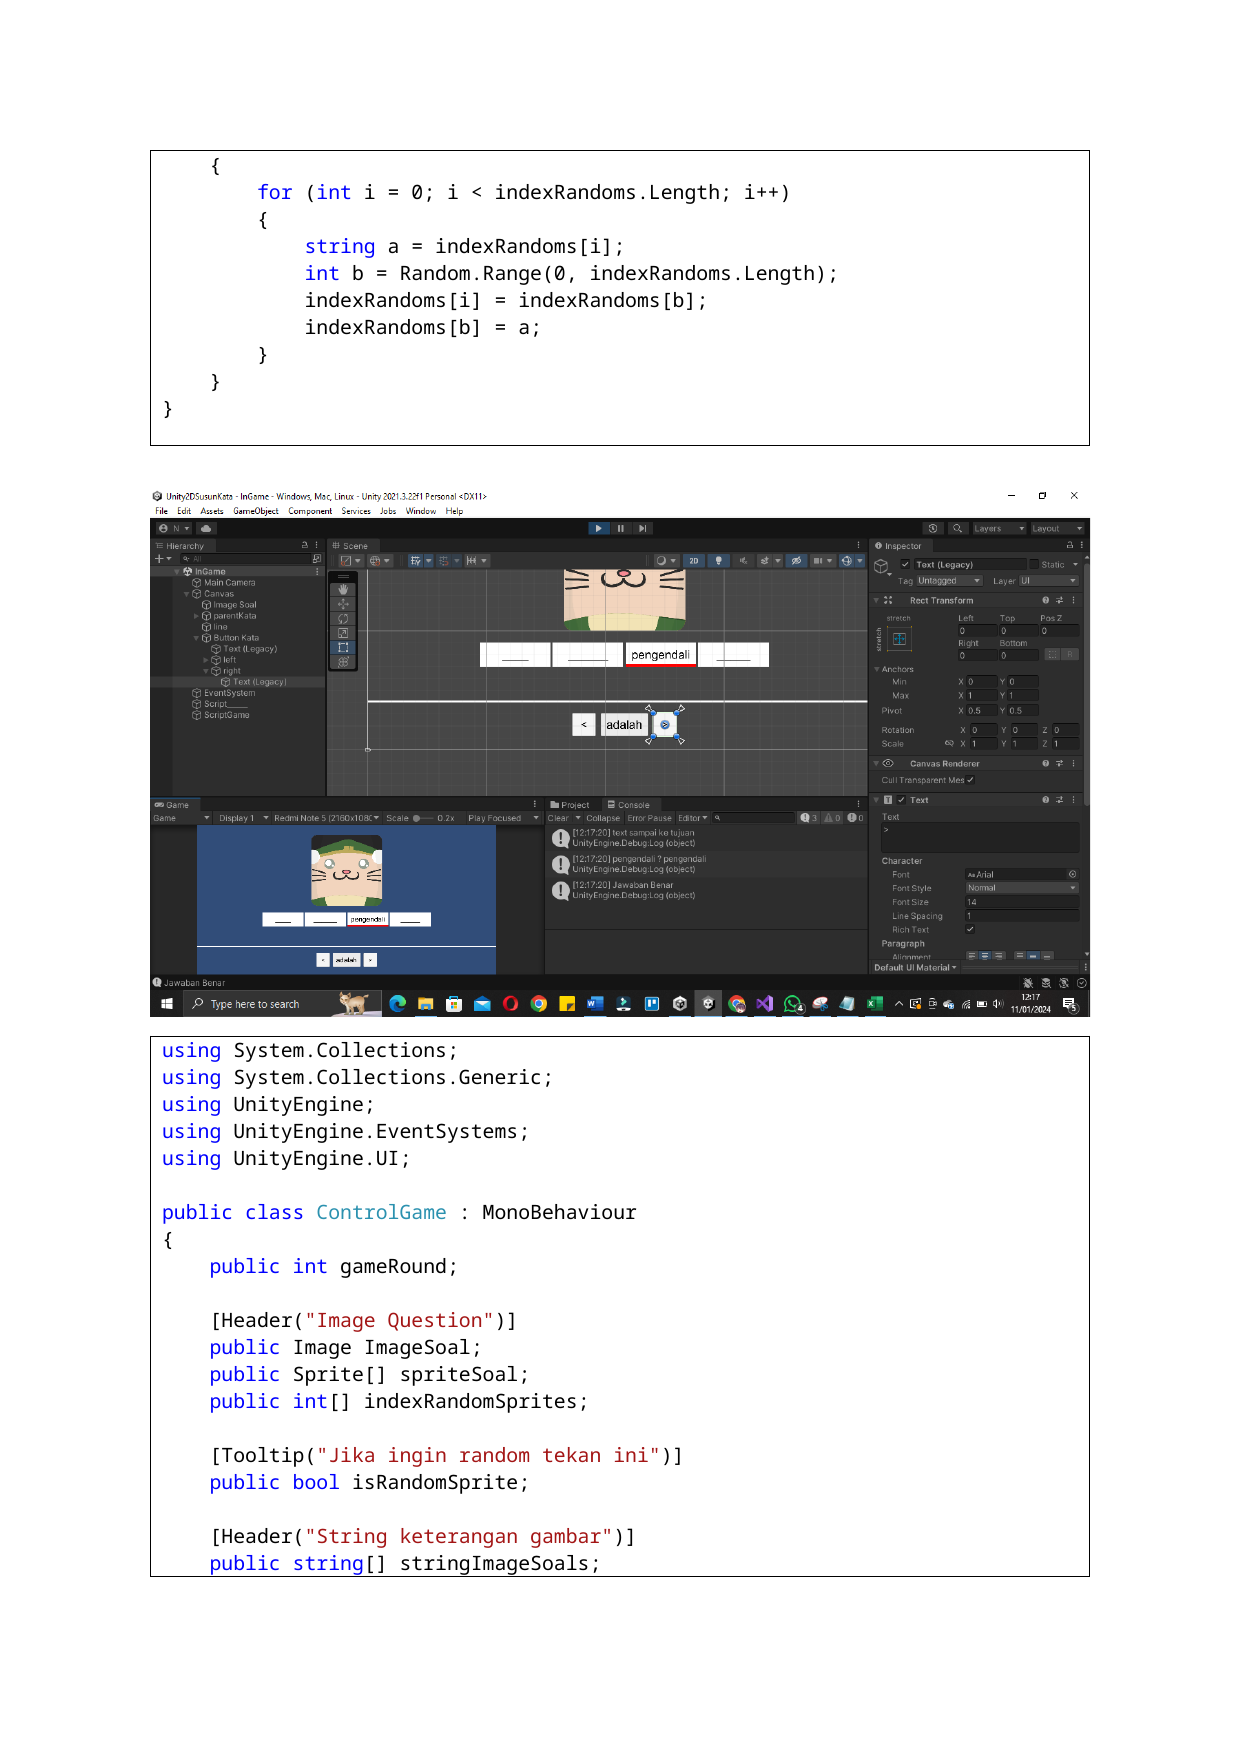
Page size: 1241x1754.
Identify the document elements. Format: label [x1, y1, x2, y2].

table_header [151, 1037, 1089, 1576]
table_header [151, 151, 1089, 445]
picture [150, 488, 1091, 1017]
